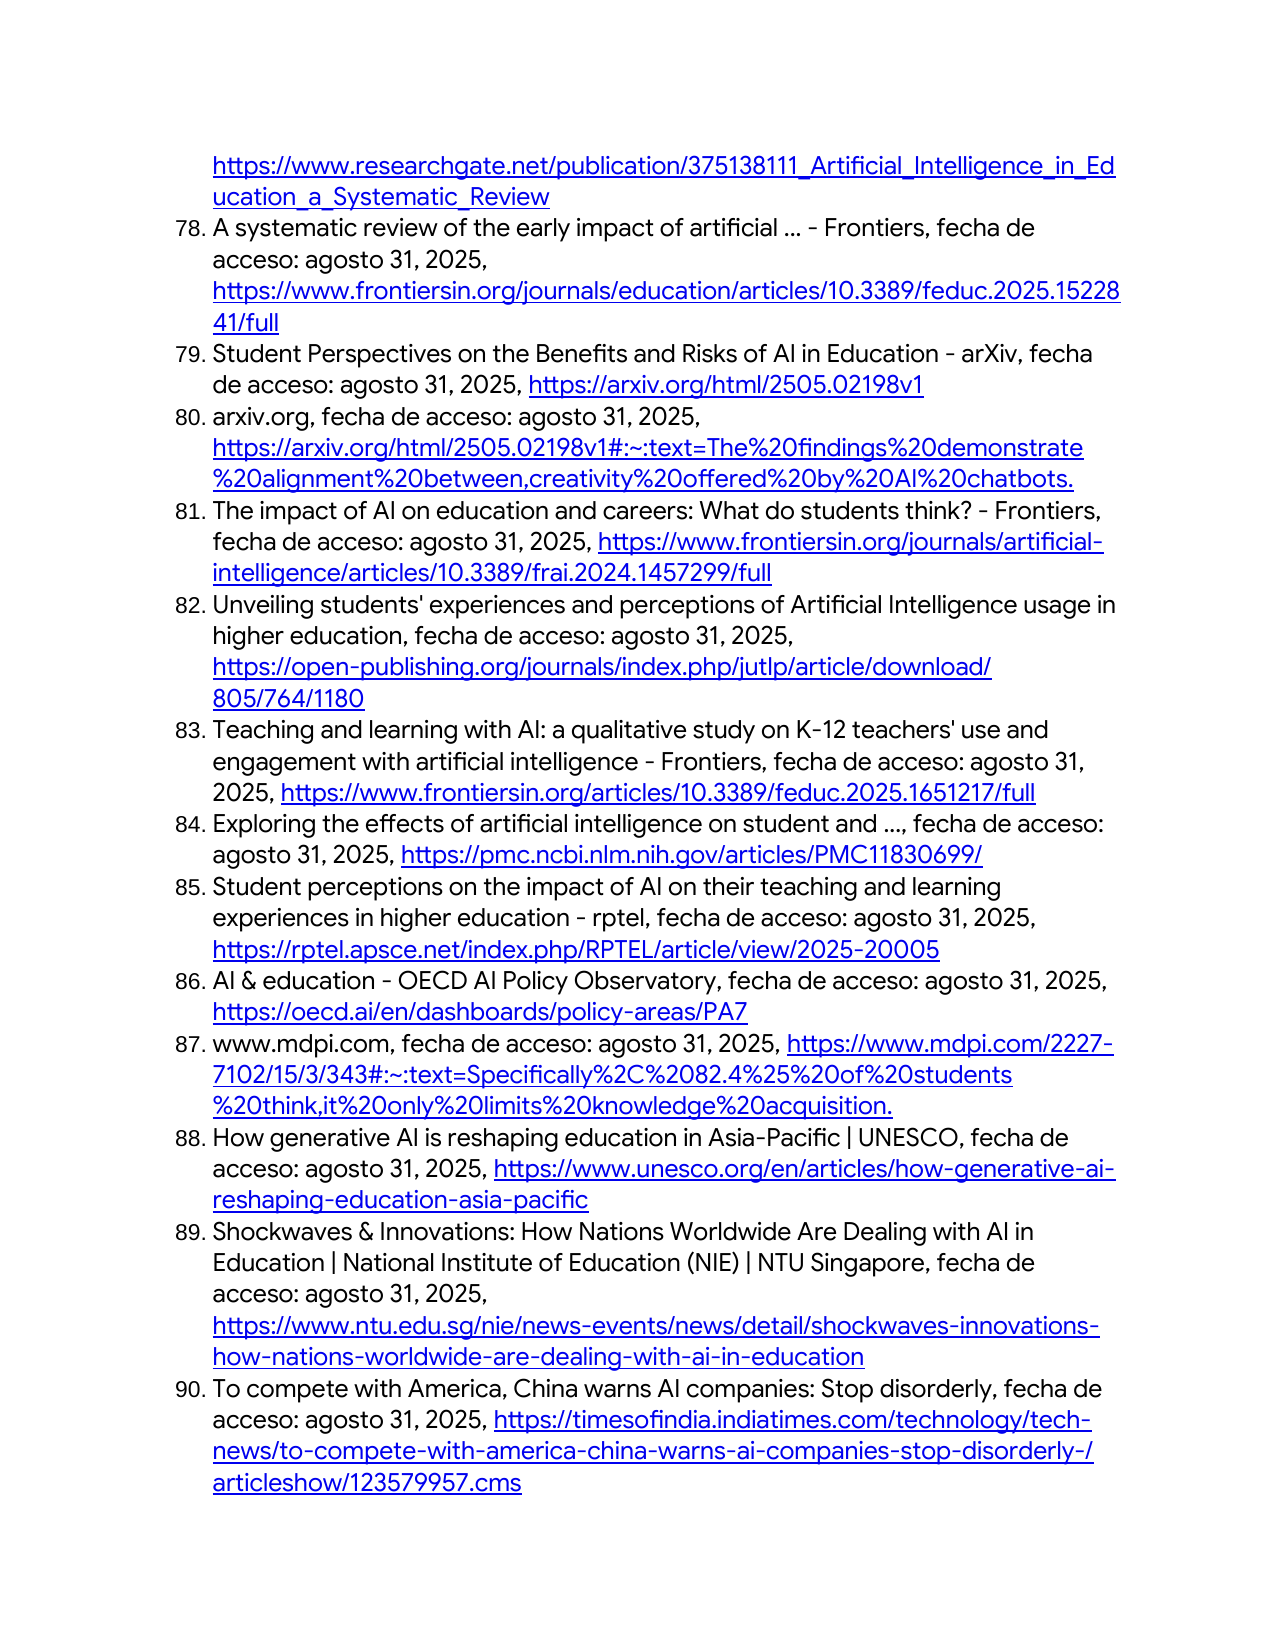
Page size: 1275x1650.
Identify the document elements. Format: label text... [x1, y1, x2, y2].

list AI & education - OECD AI Policy Observatory, fecha de acceso: agosto 31, 2025, https://oecd.ai/en/dashboards/policy-areas/PA7 [175, 965, 1125, 1028]
list Student perceptions on the impact of AI on their teaching and learning experiences in higher education - rptel, fecha de acceso: agosto 31, 2025, https://rptel.apsce.net/index.php/RPTEL/article/view/2025-20005 [175, 871, 1125, 965]
list Shockwaves & Innovations: How Nations Worldwide Are Dealing with AI in Education | National Institute of Education (NIE) | NTU Singapore, fecha de acceso: agosto 31, 2025, https://www.ntu.edu.sg/nie/news-events/news/detail/shockwaves-innovations-how-nations-worldwide-are-dealing-with-ai-in-education [175, 1216, 1125, 1373]
list Teaching and learning with AI: a qualitative study on K-12 teachers' use and engagement with artificial intelligence - Frontiers, fecha de acceso: agosto 31, 2025, https://www.frontiersin.org/articles/10.3389/feduc.2025.1651217/full [175, 714, 1125, 808]
list www.mdpi.com, fecha de acceso: agosto 31, 2025, https://www.mdpi.com/2227-7102/15/3/343#:~:text=Specifically%2C%2082.4%25%20of%20students%20think,it%20only%20limits%20knowledge%20acquisition. [175, 1028, 1125, 1122]
list Unveiling students' experiences and perceptions of Artificial Intelligence usage in higher education, fecha de acceso: agosto 31, 2025, https://open-publishing.org/journals/index.php/jutlp/article/download/805/764/1180 [175, 589, 1125, 714]
list How generative AI is reshaping education in Asia-Pacific | UNESCO, fecha de acceso: agosto 31, 2025, https://www.unesco.org/en/articles/how-generative-ai-reshaping-education-asia-pacific [175, 1122, 1125, 1216]
list To compete with America, China warns AI companies: Stop disorderly, fecha de acceso: agosto 31, 2025, https://timesofindia.indiatimes.com/technology/tech-news/to-compete-with-america-china-warns-ai-companies-stop-disorderly-/articleshow/123579957.cms [175, 1373, 1125, 1498]
list Student Perspectives on the Benefits and Risks of AI in Education - arXiv, fecha de acceso: agosto 31, 2025, https://arxiv.org/html/2505.02198v1 [175, 338, 1125, 401]
list A systematic review of the early impact of artificial ... - Frontiers, fecha de acceso: agosto 31, 2025, https://www.frontiersin.org/journals/education/articles/10.3389/feduc.2025.1522841/full [175, 213, 1125, 338]
list Exploring the effects of artificial intelligence on student and ..., fecha de acceso: agosto 31, 2025, https://pmc.ncbi.nlm.nih.gov/articles/PMC11830699/ [175, 808, 1125, 871]
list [175, 150, 1125, 213]
list arxiv.org, fecha de acceso: agosto 31, 2025, https://arxiv.org/html/2505.02198v1#:~:text=The%20findings%20demonstrate%20alignment%20between,creativity%20offered%20by%20AI%20chatbots. [175, 401, 1125, 495]
list The impact of AI on education and careers: What do students think? - Frontiers, fecha de acceso: agosto 31, 2025, https://www.frontiersin.org/journals/artificial-intelligence/articles/10.3389/frai.2024.1457299/full [175, 495, 1125, 589]
